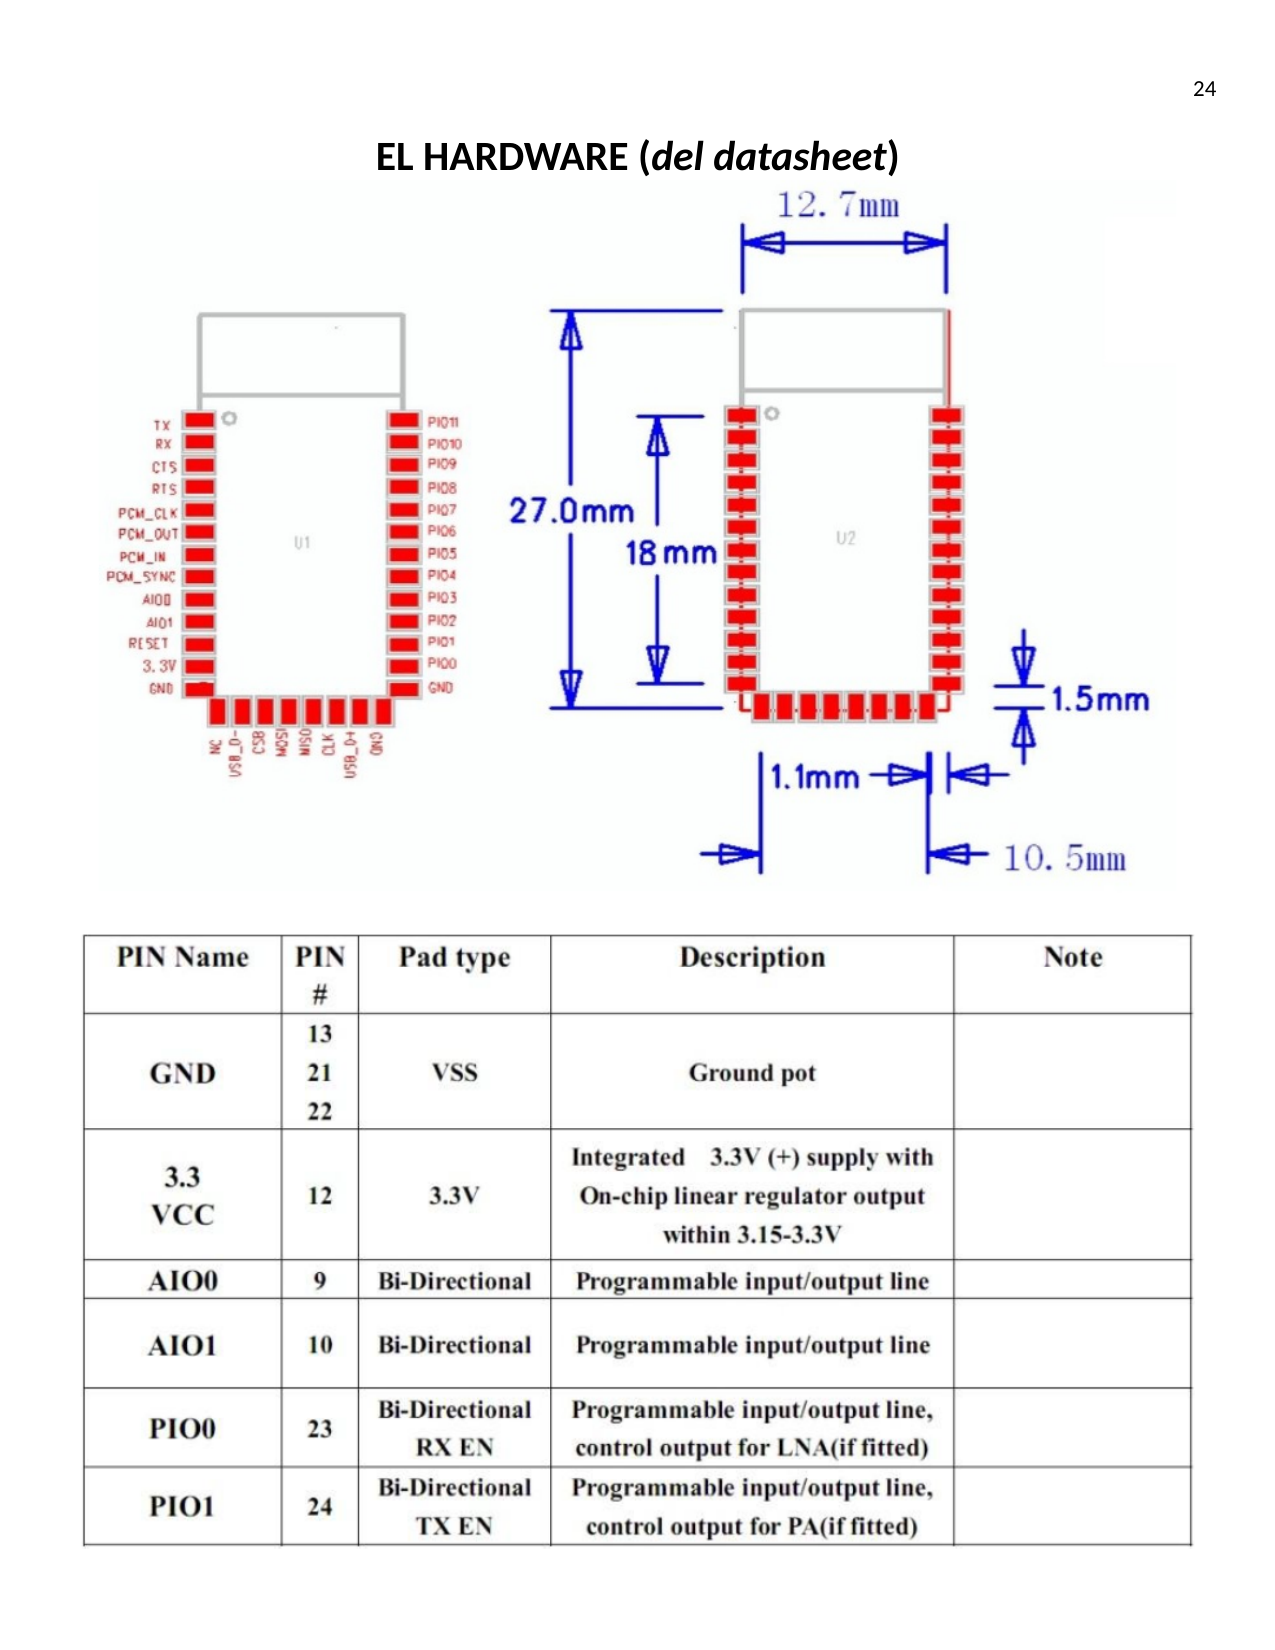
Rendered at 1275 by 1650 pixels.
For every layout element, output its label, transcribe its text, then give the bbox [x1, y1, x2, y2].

text EL HARDWARE (del datasheet) [59, 130, 1216, 181]
picture [98, 180, 1177, 905]
